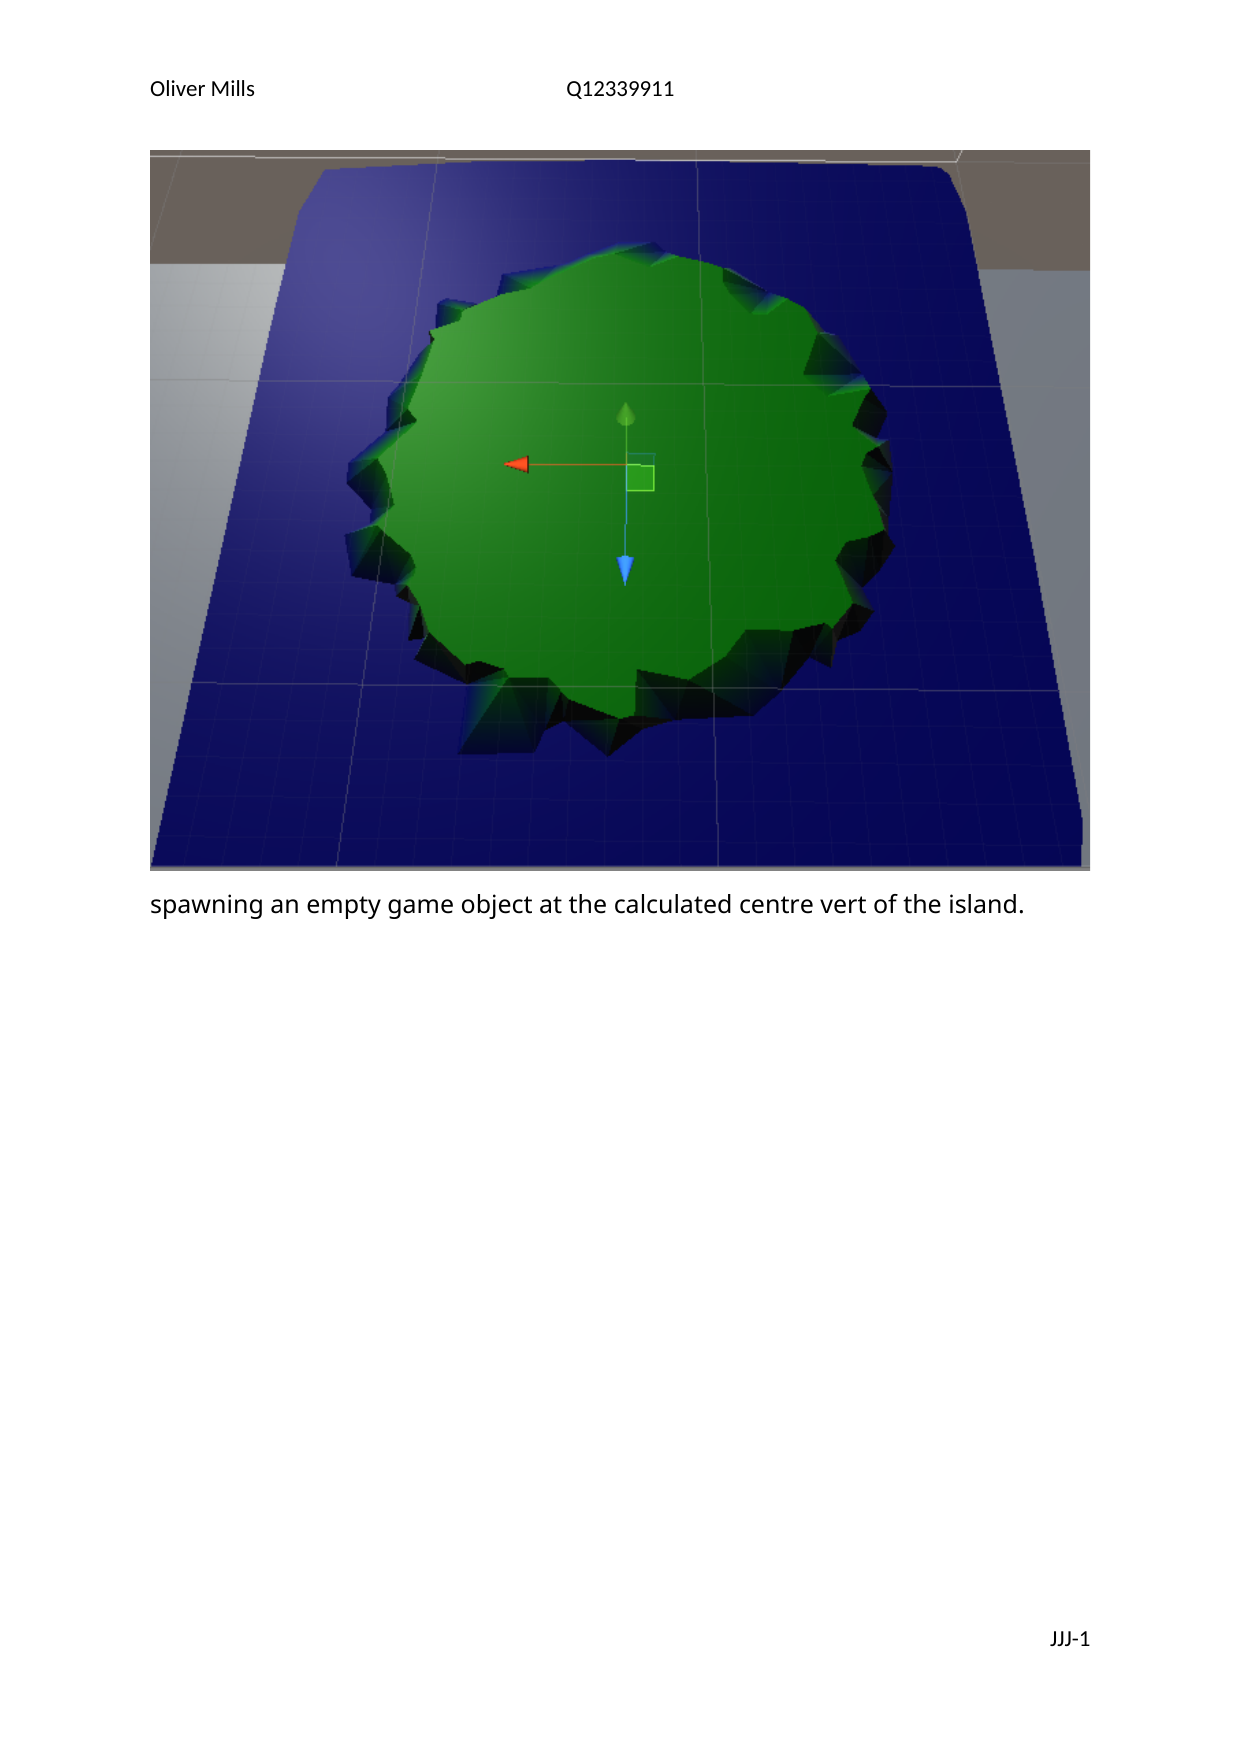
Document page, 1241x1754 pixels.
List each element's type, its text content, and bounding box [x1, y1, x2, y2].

text spawning an empty game object at the calculated centre vert of the island. [150, 871, 1090, 921]
picture [150, 150, 1091, 871]
